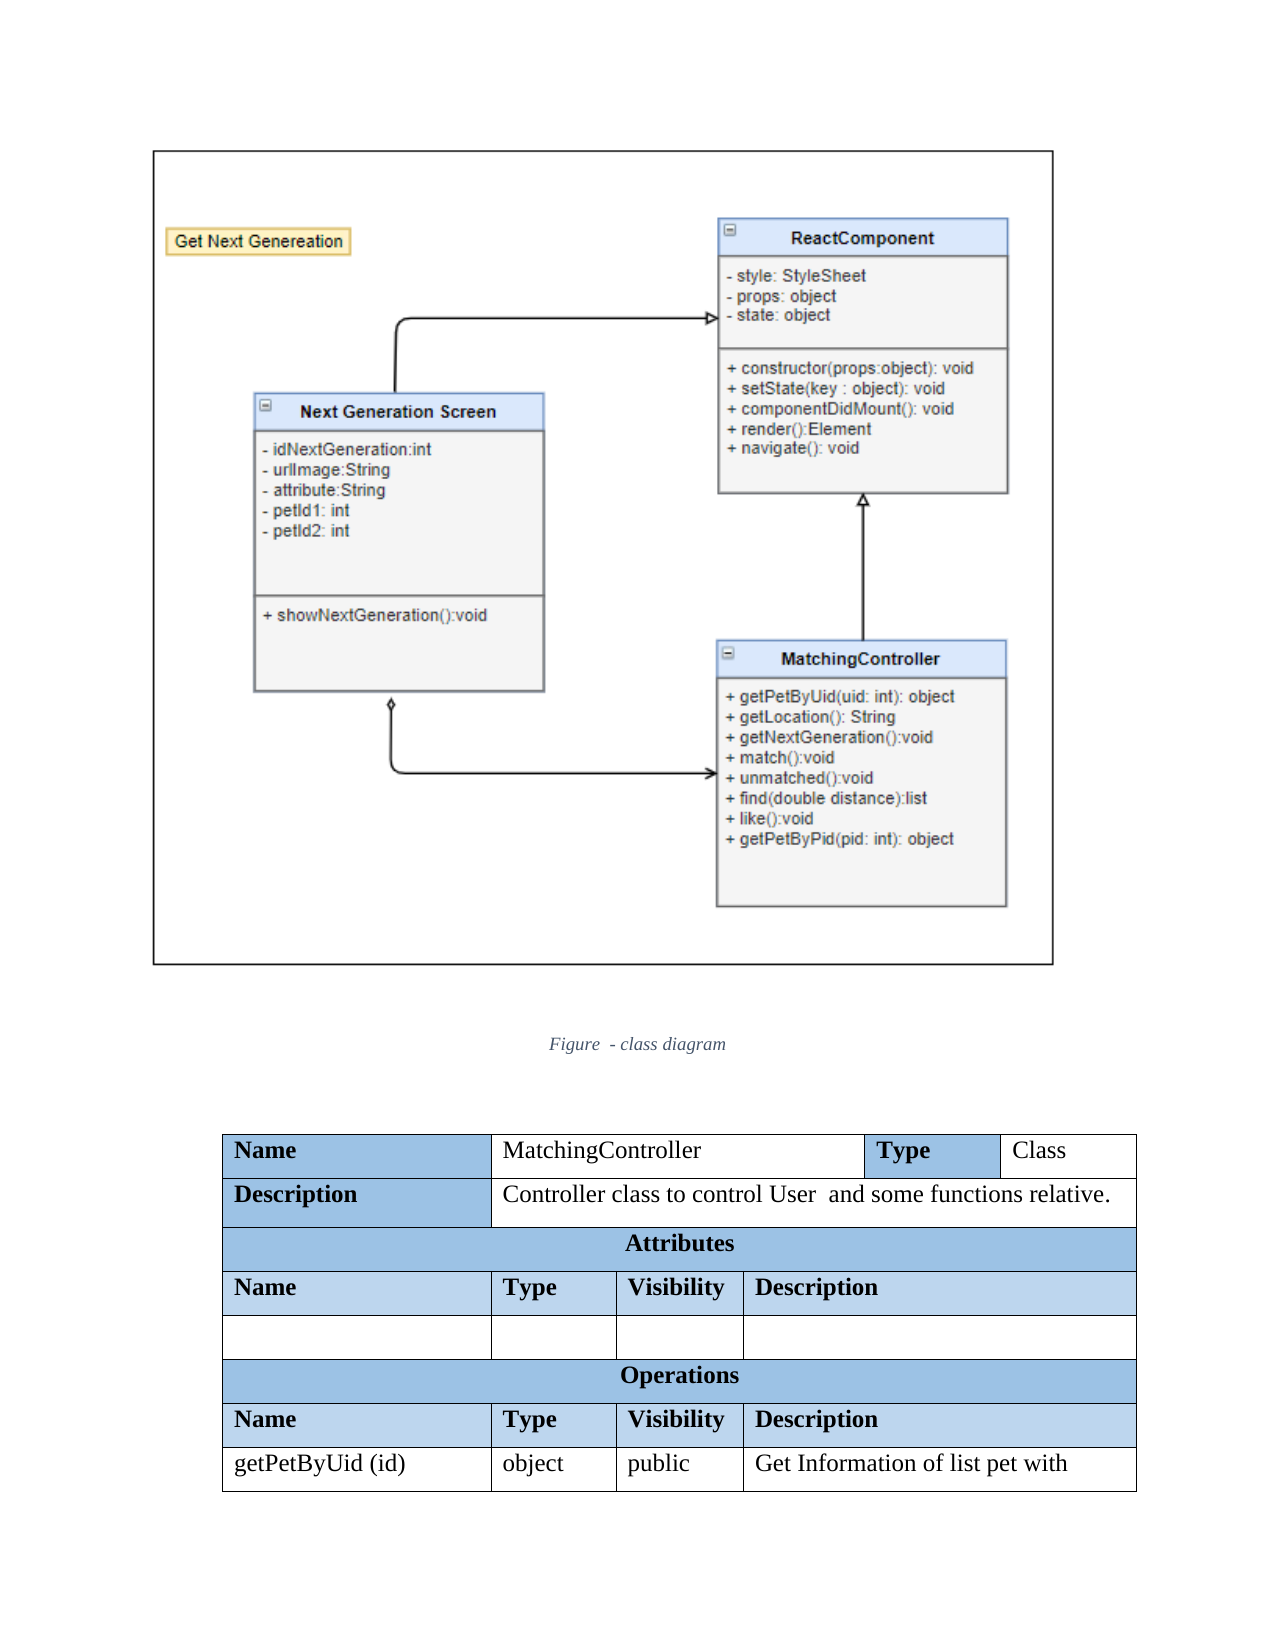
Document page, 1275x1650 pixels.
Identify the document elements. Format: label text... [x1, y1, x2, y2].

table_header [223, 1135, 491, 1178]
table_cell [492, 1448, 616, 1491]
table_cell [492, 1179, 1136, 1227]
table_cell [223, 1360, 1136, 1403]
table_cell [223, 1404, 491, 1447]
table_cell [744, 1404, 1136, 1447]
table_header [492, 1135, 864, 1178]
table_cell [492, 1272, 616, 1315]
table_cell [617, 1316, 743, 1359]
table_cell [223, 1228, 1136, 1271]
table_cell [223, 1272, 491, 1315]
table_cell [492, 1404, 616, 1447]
picture [150, 150, 1057, 967]
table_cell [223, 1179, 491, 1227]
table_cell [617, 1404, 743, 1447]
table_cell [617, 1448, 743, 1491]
text Figure - class diagram [150, 1033, 1125, 1055]
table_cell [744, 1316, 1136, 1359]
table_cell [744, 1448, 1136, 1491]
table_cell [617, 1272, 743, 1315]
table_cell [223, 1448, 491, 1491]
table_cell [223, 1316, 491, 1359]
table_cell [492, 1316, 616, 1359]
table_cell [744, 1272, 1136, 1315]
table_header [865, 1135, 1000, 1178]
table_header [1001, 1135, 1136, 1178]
